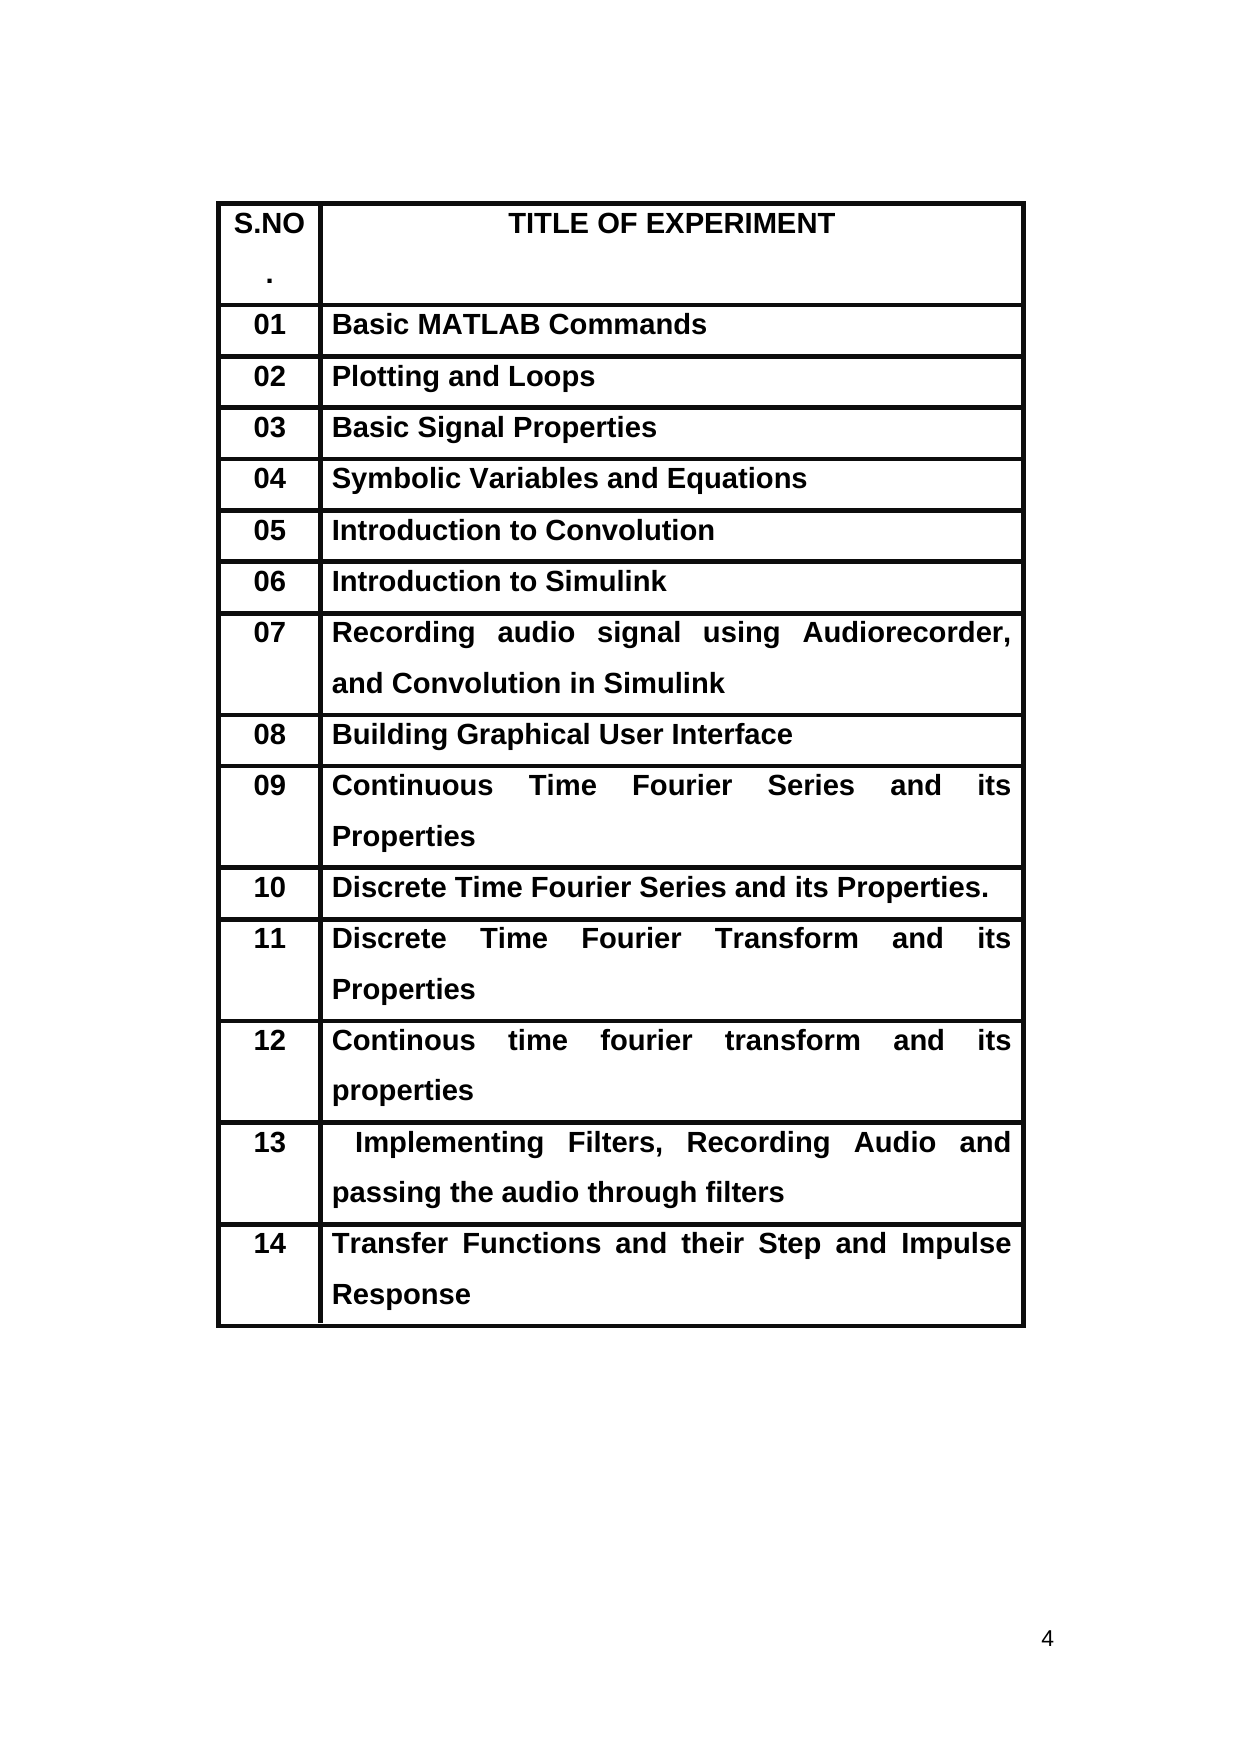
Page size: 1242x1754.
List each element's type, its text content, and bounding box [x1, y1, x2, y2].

table_cell Recording audio signal using Audiorecorder, and Convolution in Simulink [323, 616, 1021, 712]
table_cell 01 [221, 307, 318, 354]
table_cell 12 [221, 1023, 318, 1120]
table_cell Transfer Functions and their Step and Impulse Response [323, 1227, 1021, 1323]
table_cell 04 [221, 461, 318, 508]
table_cell 08 [221, 717, 318, 764]
table_cell 09 [221, 768, 318, 865]
table_cell Symbolic Variables and Equations [323, 461, 1021, 508]
table_cell 13 [221, 1125, 318, 1222]
table_cell Implementing Filters, Recording Audio and passing the audio through filters [323, 1125, 1021, 1222]
table_cell 14 [221, 1227, 318, 1323]
table_cell Basic Signal Properties [323, 410, 1021, 457]
table_header S.NO. [221, 206, 318, 303]
table_cell Building Graphical User Interface [323, 717, 1021, 764]
table_cell Continous time fourier transform and its properties [323, 1023, 1021, 1120]
table_cell Continuous Time Fourier Series and its Properties [323, 768, 1021, 865]
table_cell Discrete Time Fourier Transform and its Properties [323, 922, 1021, 1018]
table_cell 06 [221, 564, 318, 611]
table_cell 11 [221, 922, 318, 1018]
table_cell 02 [221, 359, 318, 405]
table_cell 05 [221, 513, 318, 559]
table_cell Plotting and Loops [323, 359, 1021, 405]
table_cell Basic MATLAB Commands [323, 307, 1021, 354]
table_cell 10 [221, 870, 318, 917]
table_header TITLE OF EXPERIMENT [323, 206, 1021, 303]
table_cell Introduction to Convolution [323, 513, 1021, 559]
table_cell Discrete Time Fourier Series and its Properties. [323, 870, 1021, 917]
table_cell Introduction to Simulink [323, 564, 1021, 611]
table_cell 03 [221, 410, 318, 457]
table_cell 07 [221, 616, 318, 712]
